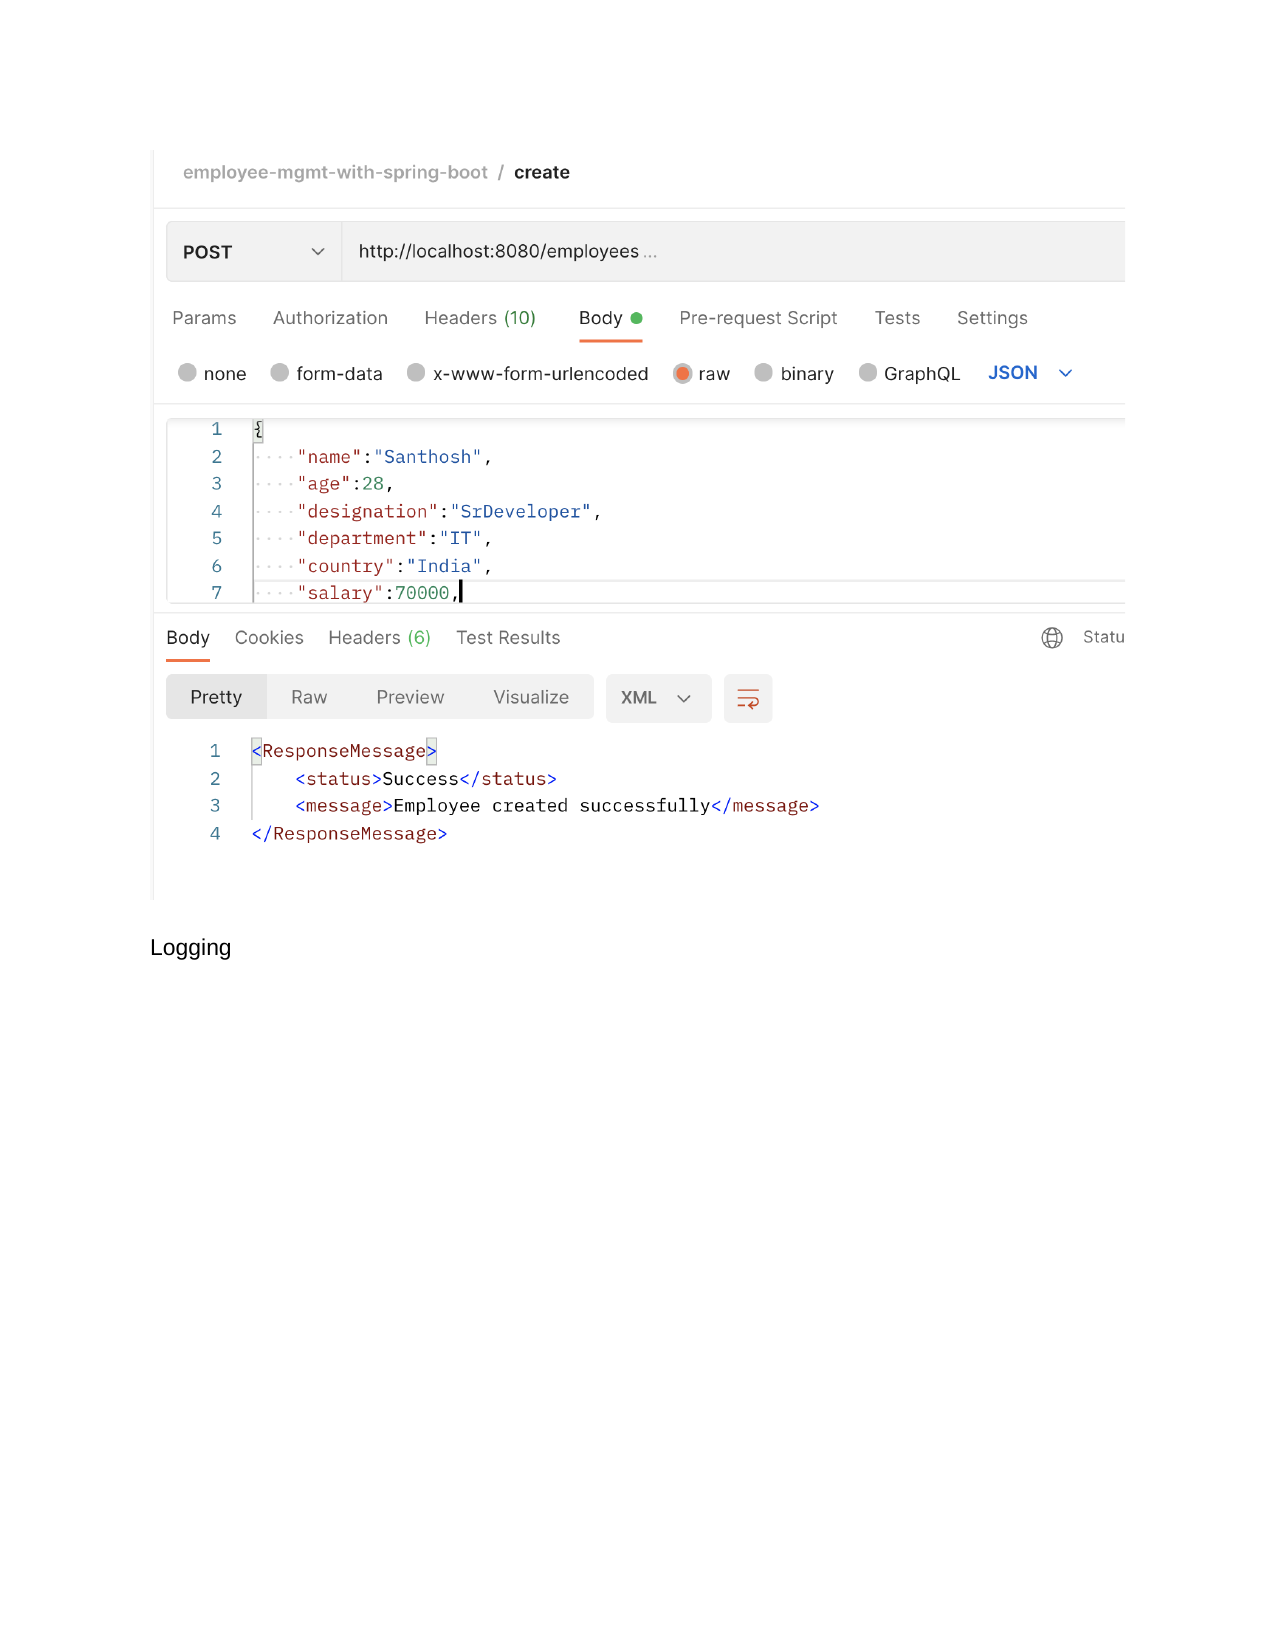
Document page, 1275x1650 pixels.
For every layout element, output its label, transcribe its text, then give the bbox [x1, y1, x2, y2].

picture [150, 150, 1125, 900]
text Logging [150, 934, 1125, 960]
